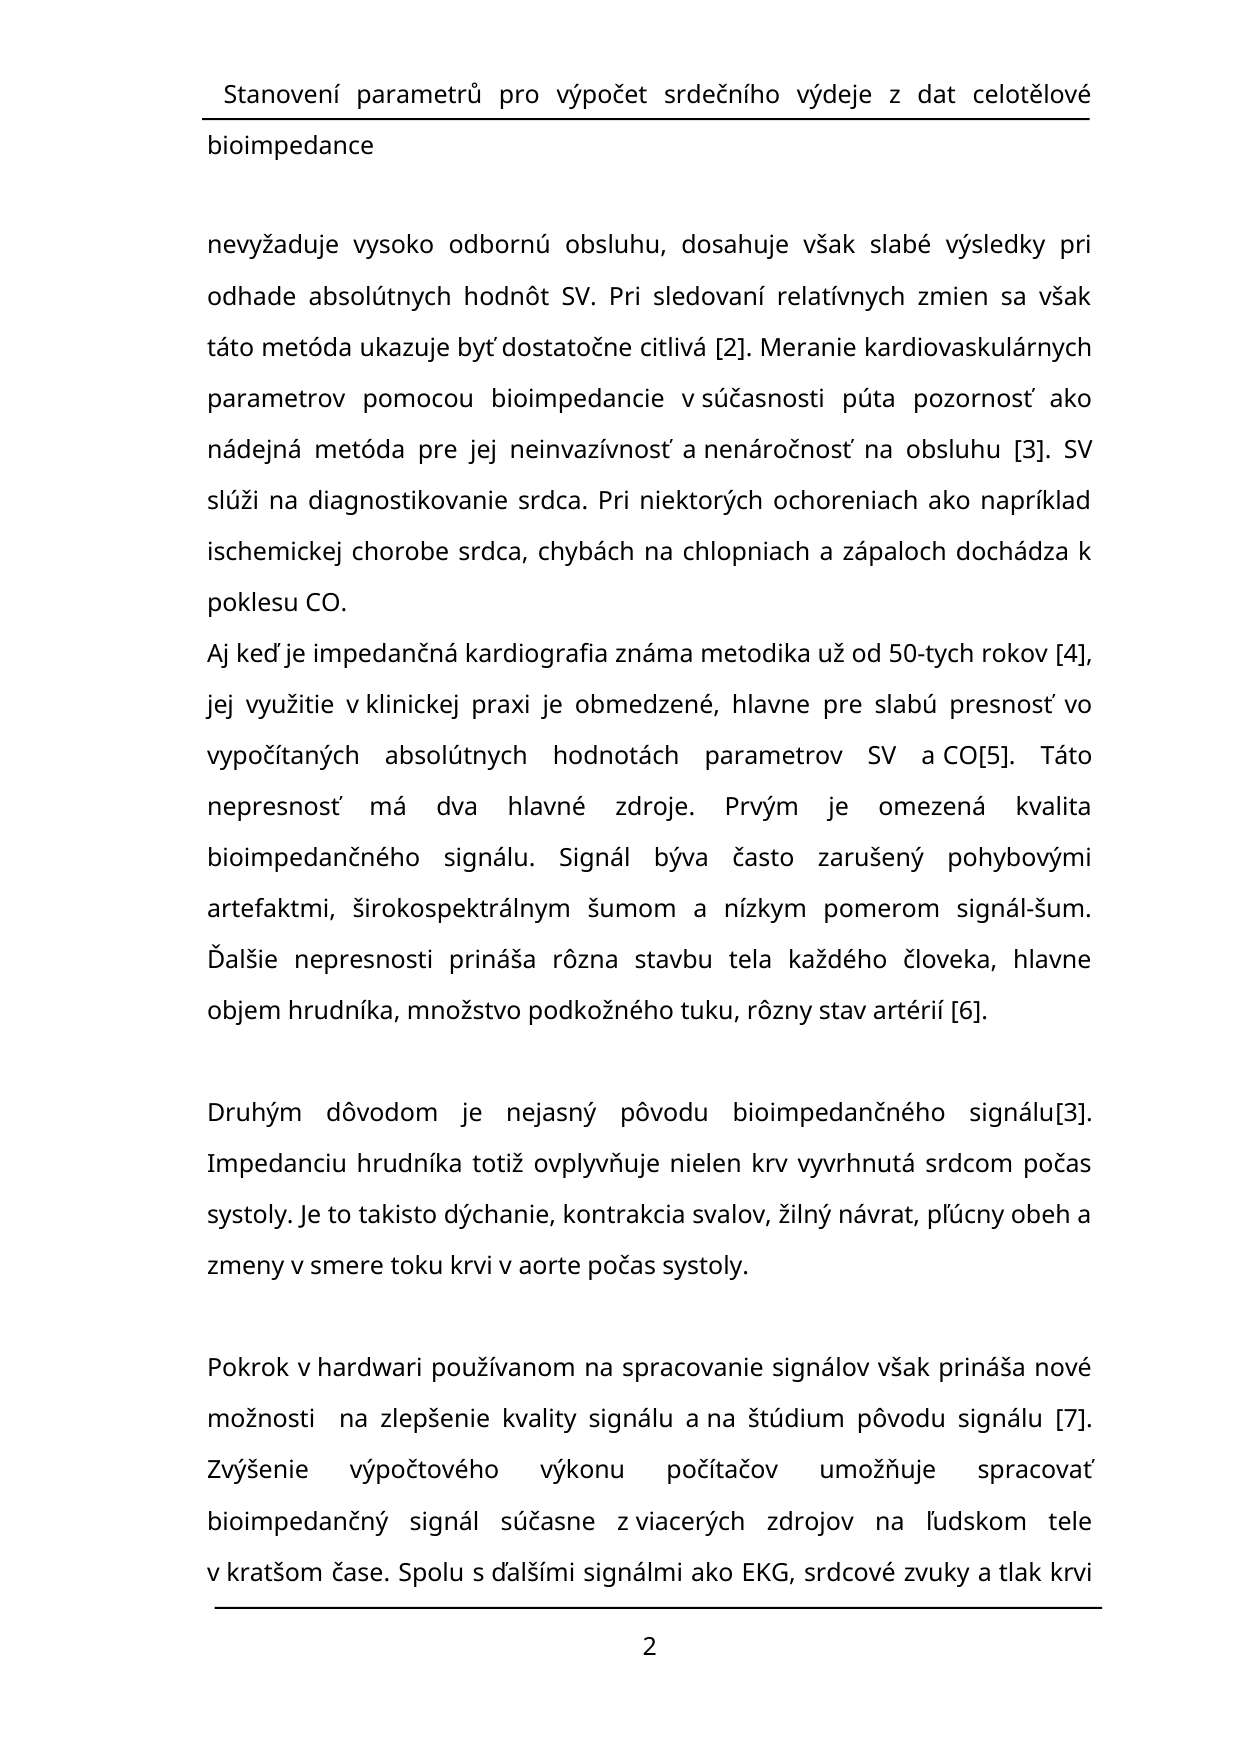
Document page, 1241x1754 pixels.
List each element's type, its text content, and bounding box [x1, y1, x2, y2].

text Aj keď je impedančná kardiografia známa metodika už od 50-tych rokov [4], jej využitie v klinickej praxi je obmedzené, hlavne pre slabú presnosť vo vypočítaných absolútnych hodnotách parametrov SV a CO[5]. Táto nepresnosť má dva hlavné zdroje. Prvým je omezená kvalita bioimpedančného signálu. Signál býva často zarušený pohybovými artefaktmi, širokospektrálnym šumom a nízkym pomerom signál-šum. Ďalšie nepresnosti prináša rôzna stavbu tela každého človeka, hlavne objem hrudníka, množstvo podkožného tuku, rôzny stav artérií [6]. [207, 636, 1092, 1027]
text Druhým dôvodom je nejasný pôvodu bioimpedančného signálu[3]. Impedanciu hrudníka totiž ovplyvňuje nielen krv vyvrhnutá srdcom počas systoly. Je to takisto dýchanie, kontrakcia svalov, žilný návrat, pľúcny obeh a zmeny v smere toku krvi v aorte počas systoly. [207, 1095, 1092, 1282]
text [207, 1350, 1092, 1588]
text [207, 227, 1092, 618]
